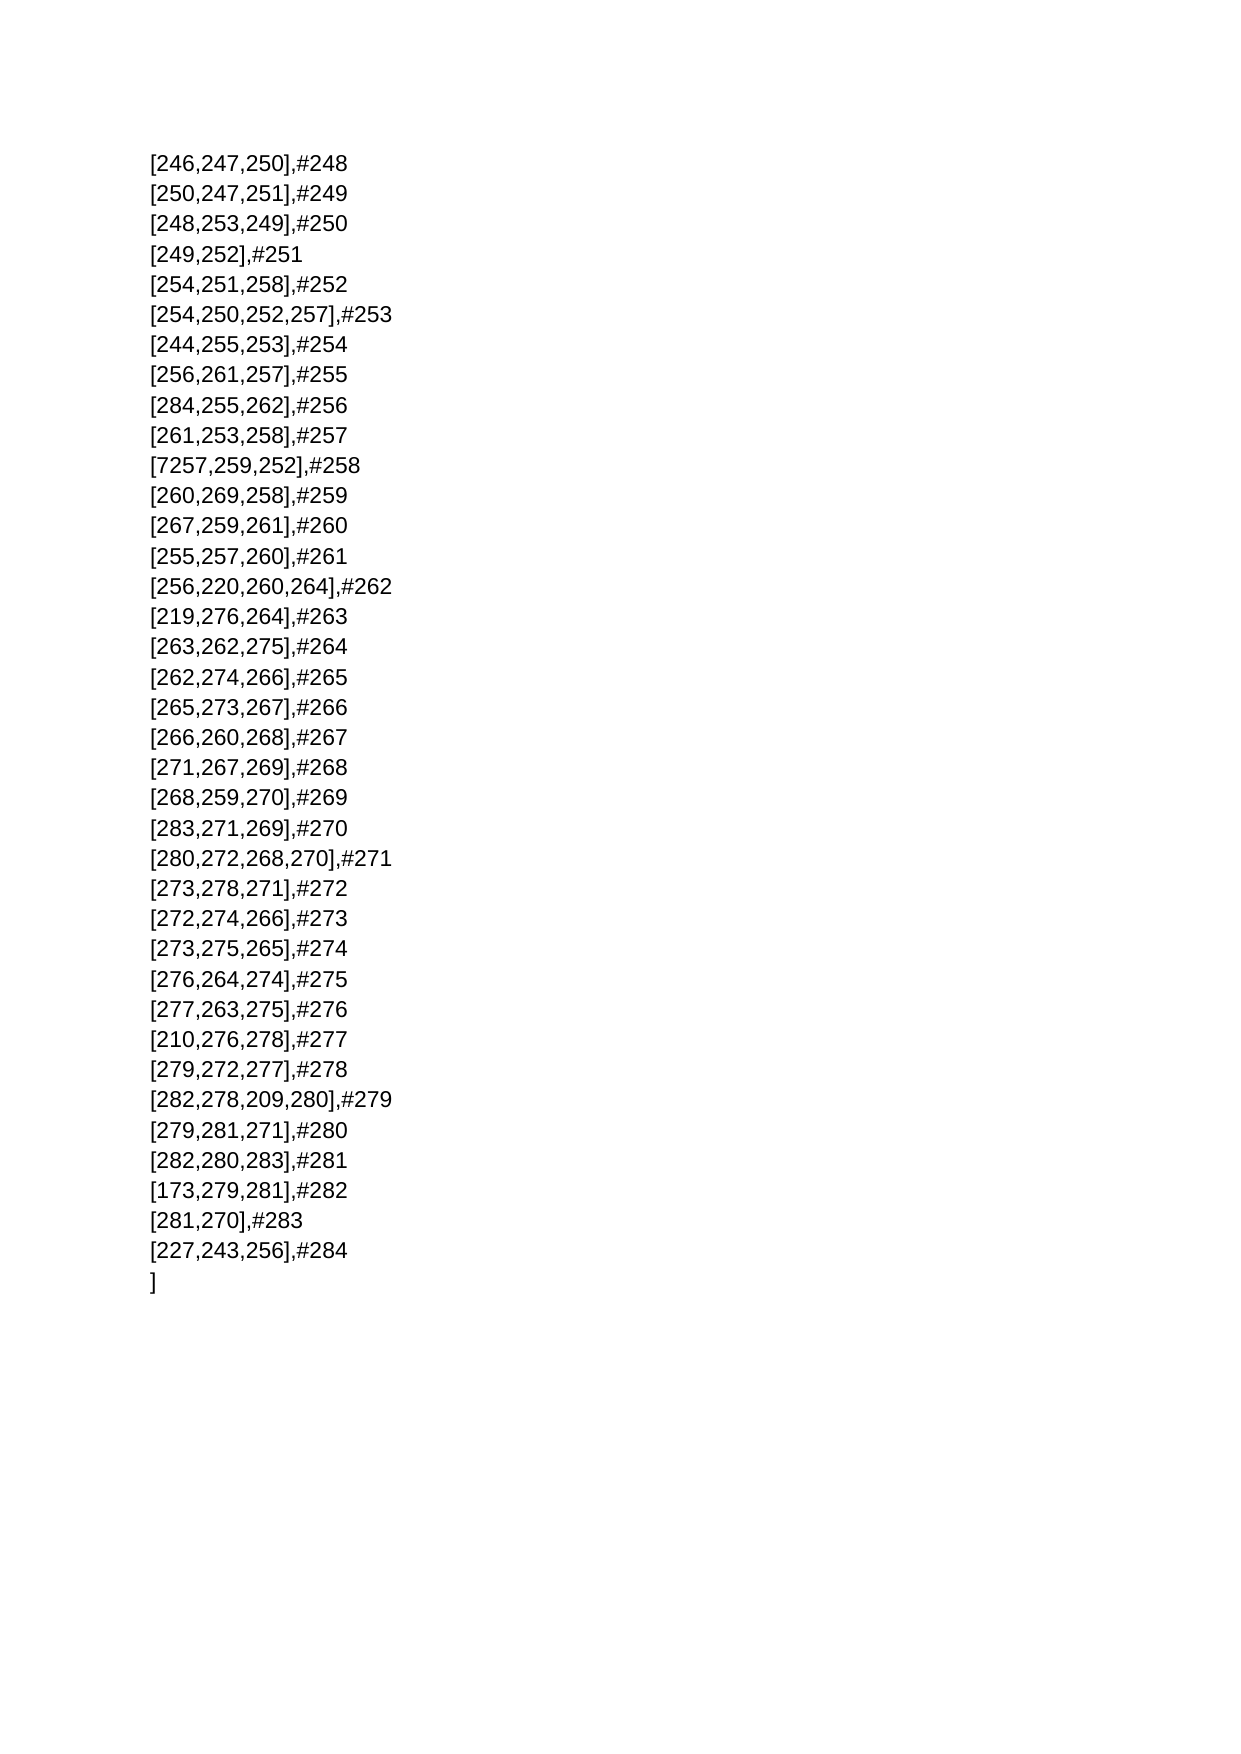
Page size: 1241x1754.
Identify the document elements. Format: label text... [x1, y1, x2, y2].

text [255,257,260],#261 [150, 543, 1090, 569]
text [283,271,269],#270 [150, 814, 1090, 841]
text [268,259,270],#269 [150, 784, 1090, 811]
text [250,247,251],#249 [150, 180, 1090, 207]
text [249,252],#251 [150, 241, 1090, 267]
text [263,262,275],#264 [150, 633, 1090, 660]
text ] [150, 1268, 1090, 1294]
text [284,255,262],#256 [150, 392, 1090, 418]
text [265,273,267],#266 [150, 694, 1090, 720]
text [277,263,275],#276 [150, 996, 1090, 1022]
text [272,274,266],#273 [150, 905, 1090, 932]
text [279,272,277],#278 [150, 1056, 1090, 1083]
text [254,251,258],#252 [150, 271, 1090, 297]
text [276,264,274],#275 [150, 966, 1090, 992]
text [273,278,271],#272 [150, 875, 1090, 901]
text [254,250,252,257],#253 [150, 301, 1090, 327]
text [271,267,269],#268 [150, 754, 1090, 781]
text [266,260,268],#267 [150, 724, 1090, 750]
text [7257,259,252],#258 [150, 452, 1090, 478]
text [173,279,281],#282 [150, 1177, 1090, 1203]
text [256,261,257],#255 [150, 361, 1090, 388]
text [261,253,258],#257 [150, 422, 1090, 448]
text [281,270],#283 [150, 1207, 1090, 1234]
text [248,253,249],#250 [150, 210, 1090, 237]
text [282,280,283],#281 [150, 1147, 1090, 1173]
text [280,272,268,270],#271 [150, 845, 1090, 871]
text [219,276,264],#263 [150, 603, 1090, 629]
text [244,255,253],#254 [150, 331, 1090, 358]
text [256,220,260,264],#262 [150, 573, 1090, 599]
text [210,276,278],#277 [150, 1026, 1090, 1052]
text [260,269,258],#259 [150, 482, 1090, 509]
text [282,278,209,280],#279 [150, 1086, 1090, 1113]
text [267,259,261],#260 [150, 512, 1090, 539]
text [246,247,250],#248 [150, 150, 1090, 176]
text [227,243,256],#284 [150, 1237, 1090, 1264]
text [273,275,265],#274 [150, 935, 1090, 962]
text [279,281,271],#280 [150, 1117, 1090, 1143]
text [262,274,266],#265 [150, 663, 1090, 690]
